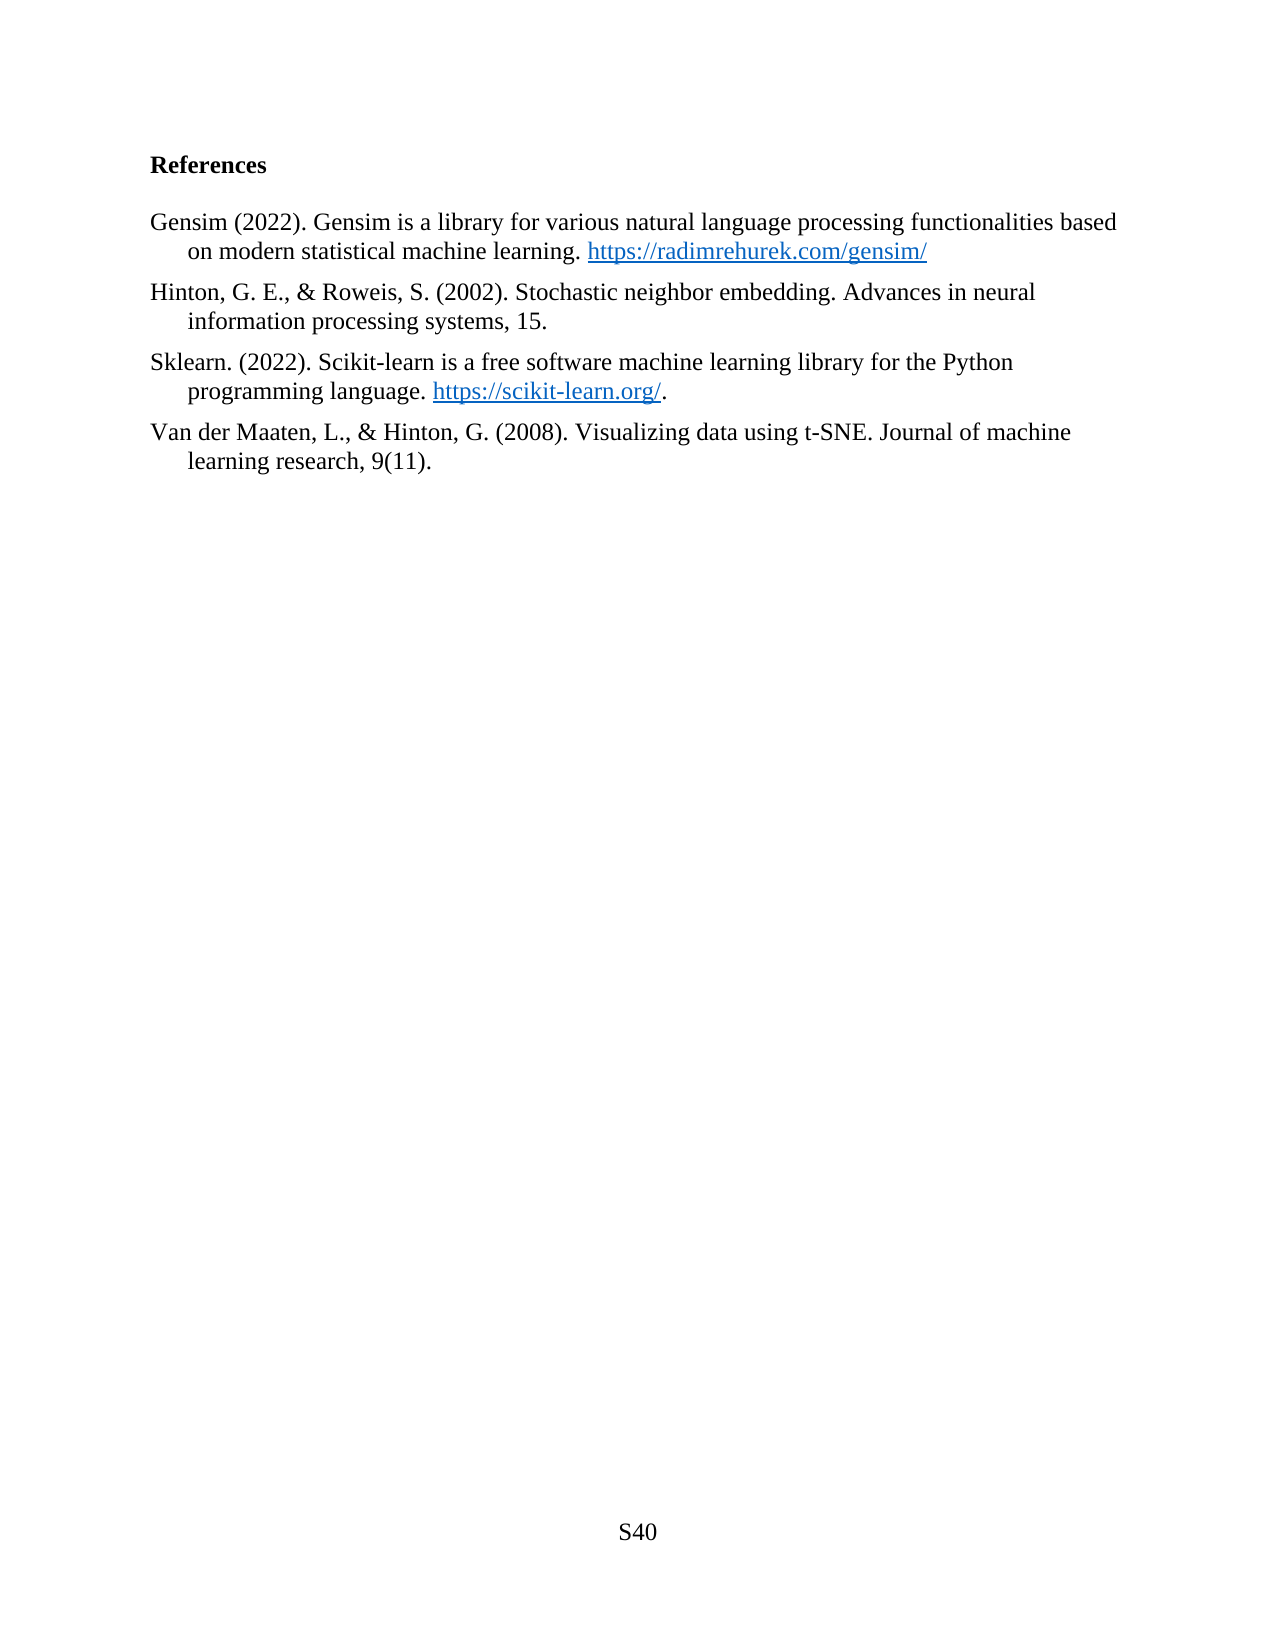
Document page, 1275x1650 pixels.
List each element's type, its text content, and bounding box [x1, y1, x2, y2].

text References [150, 150, 1125, 179]
text Gensim (2022). Gensim is a library for various natural language processing functionalities based on modern statistical machine learning. https://radimrehurek.com/gensim/ [150, 207, 1125, 265]
text Sklearn. (2022). Scikit-learn is a free software machine learning library for the Python programming language. https://scikit-learn.org/. [150, 347, 1125, 405]
text Hinton, G. E., & Roweis, S. (2002). Stochastic neighbor embedding. Advances in neural information processing systems, 15. [150, 277, 1125, 335]
text Van der Maaten, L., & Hinton, G. (2008). Visualizing data using t-SNE. Journal of machine learning research, 9(11). [150, 417, 1125, 475]
